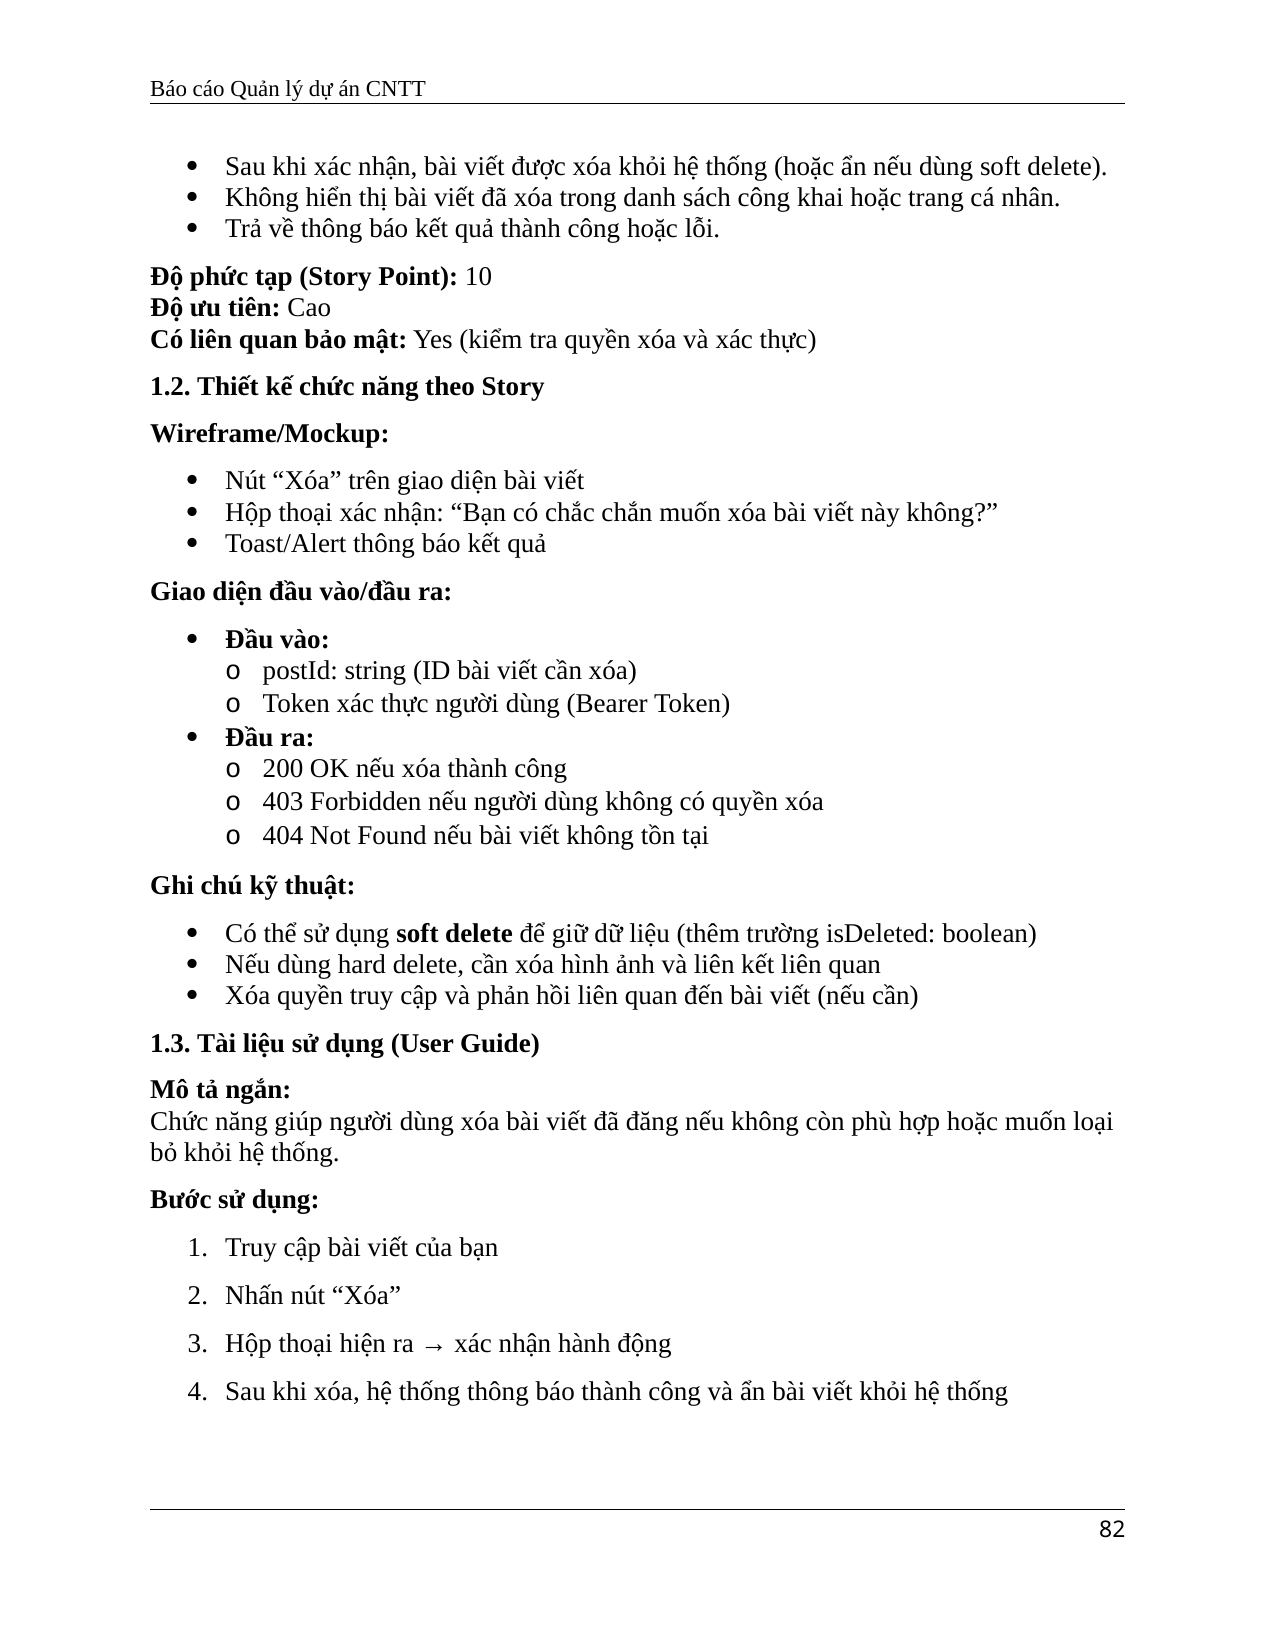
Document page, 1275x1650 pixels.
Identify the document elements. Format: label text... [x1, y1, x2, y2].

text Mô tả ngắn: Chức năng giúp người dùng xóa bài viết đã đăng nếu không còn phù hợp hoặc muốn loại bỏ khỏi hệ thống. [150, 1073, 1125, 1167]
list 403 Forbidden nếu người dùng không có quyền xóa [225, 786, 1125, 819]
text Giao diện đầu vào/đầu ra: [150, 575, 1125, 606]
list Nếu dùng hard delete, cần xóa hình ảnh và liên kết liên quan [187, 948, 1125, 979]
text Ghi chú kỹ thuật: [150, 869, 1125, 900]
subtitle 1.3. Tài liệu sử dụng (User Guide) [150, 1027, 1125, 1058]
list Nhấn nút “Xóa” [187, 1279, 1125, 1310]
list 200 OK nếu xóa thành công [225, 752, 1125, 786]
list Truy cập bài viết của bạn [187, 1231, 1125, 1262]
list Đầu vào: [187, 623, 1125, 654]
subtitle 1.2. Thiết kế chức năng theo Story [150, 371, 1125, 402]
list postId: string (ID bài viết cần xóa) [225, 654, 1125, 687]
list Đầu ra: [187, 721, 1125, 752]
text Bước sử dụng: [150, 1183, 1125, 1215]
list Sau khi xóa, hệ thống thông báo thành công và ẩn bài viết khỏi hệ thống [187, 1375, 1125, 1406]
text Wireframe/Mockup: [150, 417, 1125, 448]
list Toast/Alert thông báo kết quả [187, 527, 1125, 558]
list Hộp thoại xác nhận: “Bạn có chắc chắn muốn xóa bài viết này không?” [187, 496, 1125, 527]
list Có thể sử dụng soft delete để giữ dữ liệu (thêm trường isDeleted: boolean) [187, 917, 1125, 948]
list Hộp thoại hiện ra → xác nhận hành động [187, 1327, 1125, 1358]
list Token xác thực người dùng (Bearer Token) [225, 687, 1125, 721]
list Trả về thông báo kết quả thành công hoặc lỗi. [187, 212, 1125, 244]
list Không hiển thị bài viết đã xóa trong danh sách công khai hoặc trang cá nhân. [187, 181, 1125, 212]
list Sau khi xác nhận, bài viết được xóa khỏi hệ thống (hoặc ẩn nếu dùng soft delete). [187, 150, 1125, 181]
list Xóa quyền truy cập và phản hồi liên quan đến bài viết (nếu cần) [187, 979, 1125, 1011]
list 404 Not Found nếu bài viết không tồn tại [225, 819, 1125, 852]
list Nút “Xóa” trên giao diện bài viết [187, 464, 1125, 496]
text Độ phức tạp (Story Point): 10 Độ ưu tiên: Cao Có liên quan bảo mật: Yes (kiểm tra quyền xóa và xác thực) [150, 260, 1125, 354]
